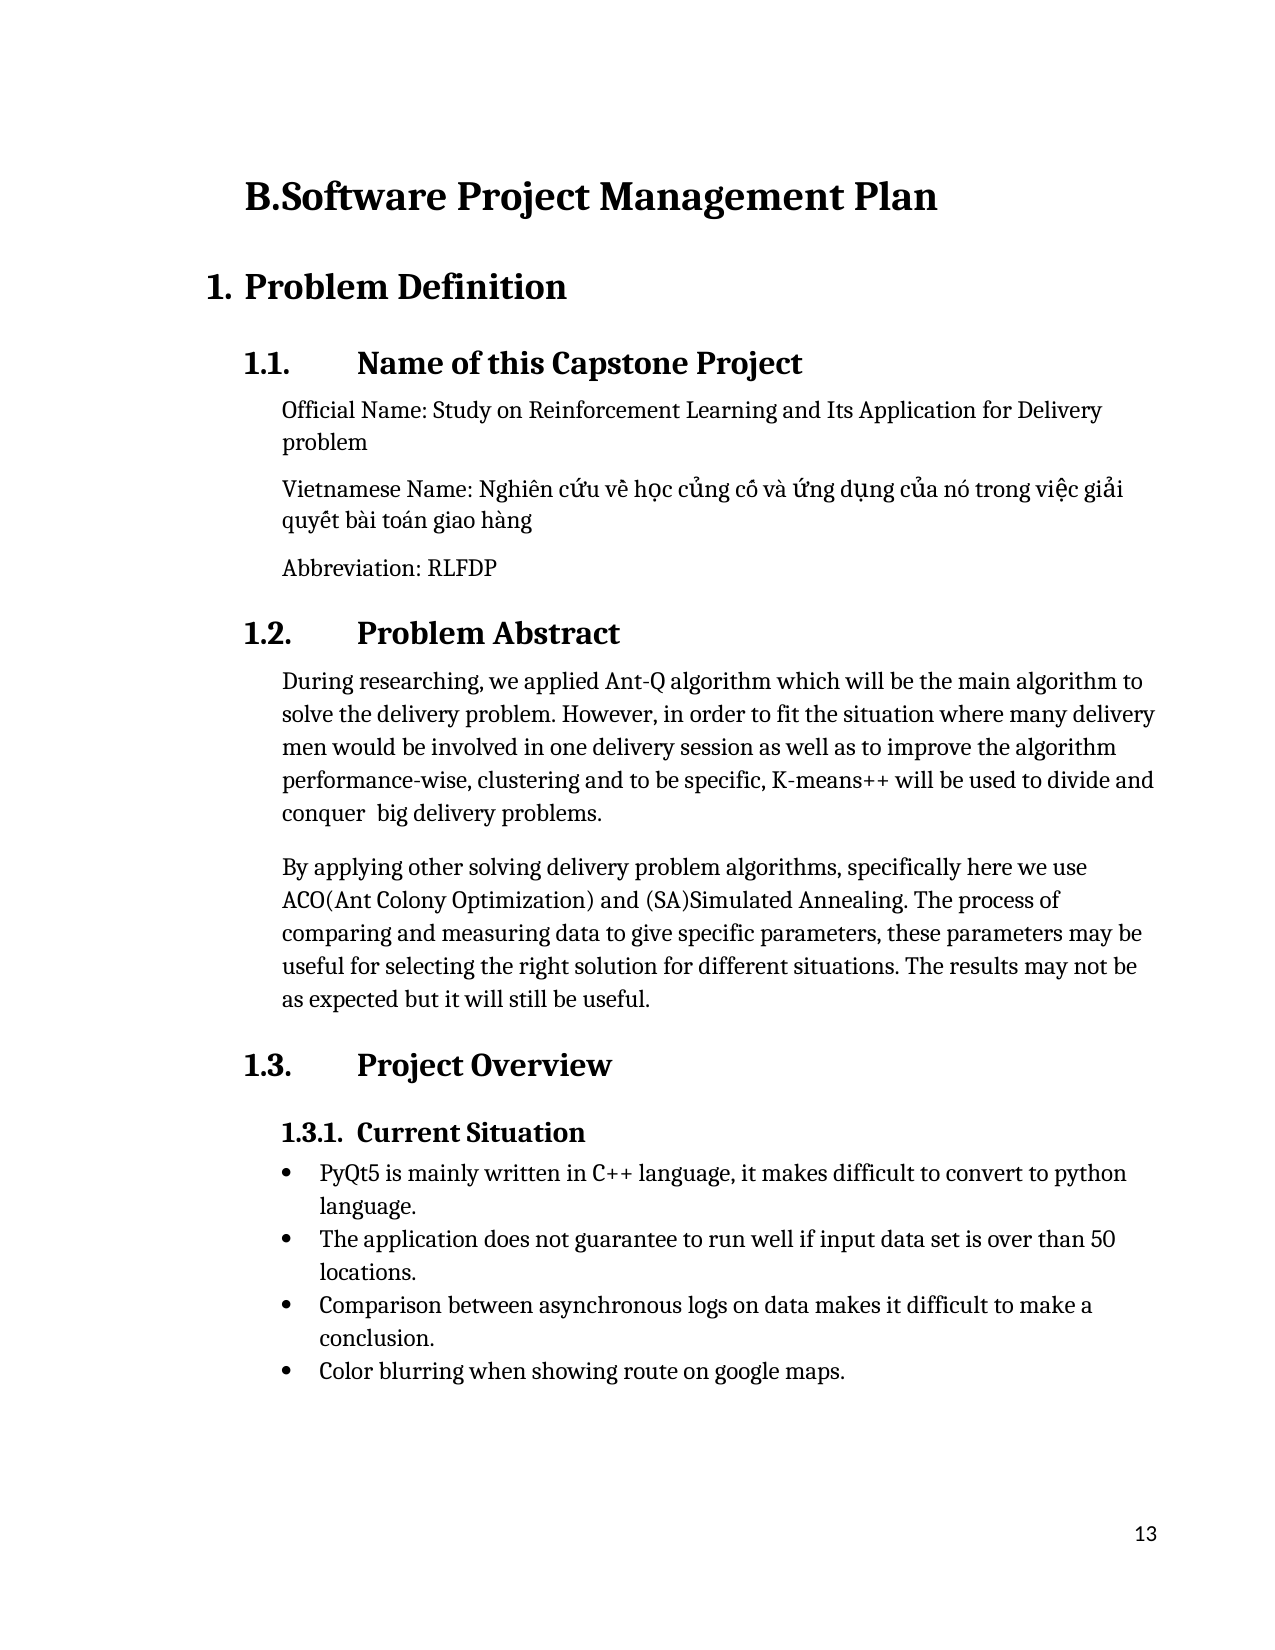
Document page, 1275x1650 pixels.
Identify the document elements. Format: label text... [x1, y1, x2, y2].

text Abbreviation: RLFDP [282, 554, 1157, 583]
text Official Name: Study on Reinforcement Learning and Its Application for Delivery problem [282, 396, 1157, 456]
list Color blurring when showing route on google maps. [282, 1357, 1157, 1385]
list PyQt5 is mainly written in C++ language, it makes difficult to convert to python language. [282, 1158, 1157, 1220]
list The application does not guarantee to run well if input data set is over than 50 locations. [282, 1224, 1157, 1286]
text Vietnamese Name: Nghiên cứu về học củng cố và ứng dụng của nó trong việc giải quyết bài toán giao hàng [282, 475, 1157, 535]
subtitle Current Situation [282, 1116, 1157, 1149]
list Comparison between asynchronous logs on data makes it difficult to make a conclusion. [282, 1291, 1157, 1352]
subtitle Problem Abstract [244, 614, 1157, 652]
subtitle Problem Definition [207, 265, 1157, 308]
subtitle Software Project Management Plan [244, 173, 1157, 221]
text During researching, we applied Ant-Q algorithm which will be the main algorithm to solve the delivery problem. However, in order to fit the situation where many delivery men would be involved in one delivery session as well as to improve the algorithm performance-wise, clustering and to be specific, K-means++ will be used to divide and conquer big delivery problems. [282, 667, 1157, 827]
subtitle Name of this Capstone Project [244, 344, 1157, 382]
subtitle Project Overview [244, 1047, 1157, 1085]
text By applying other solving delivery problem algorithms, specifically here we use ACO(Ant Colony Optimization) and (SA)Simulated Annealing. The process of comparing and measuring data to give specific parameters, these parameters may be useful for selecting the right solution for different situations. The results may not be as expected but it will still be useful. [282, 852, 1157, 1013]
